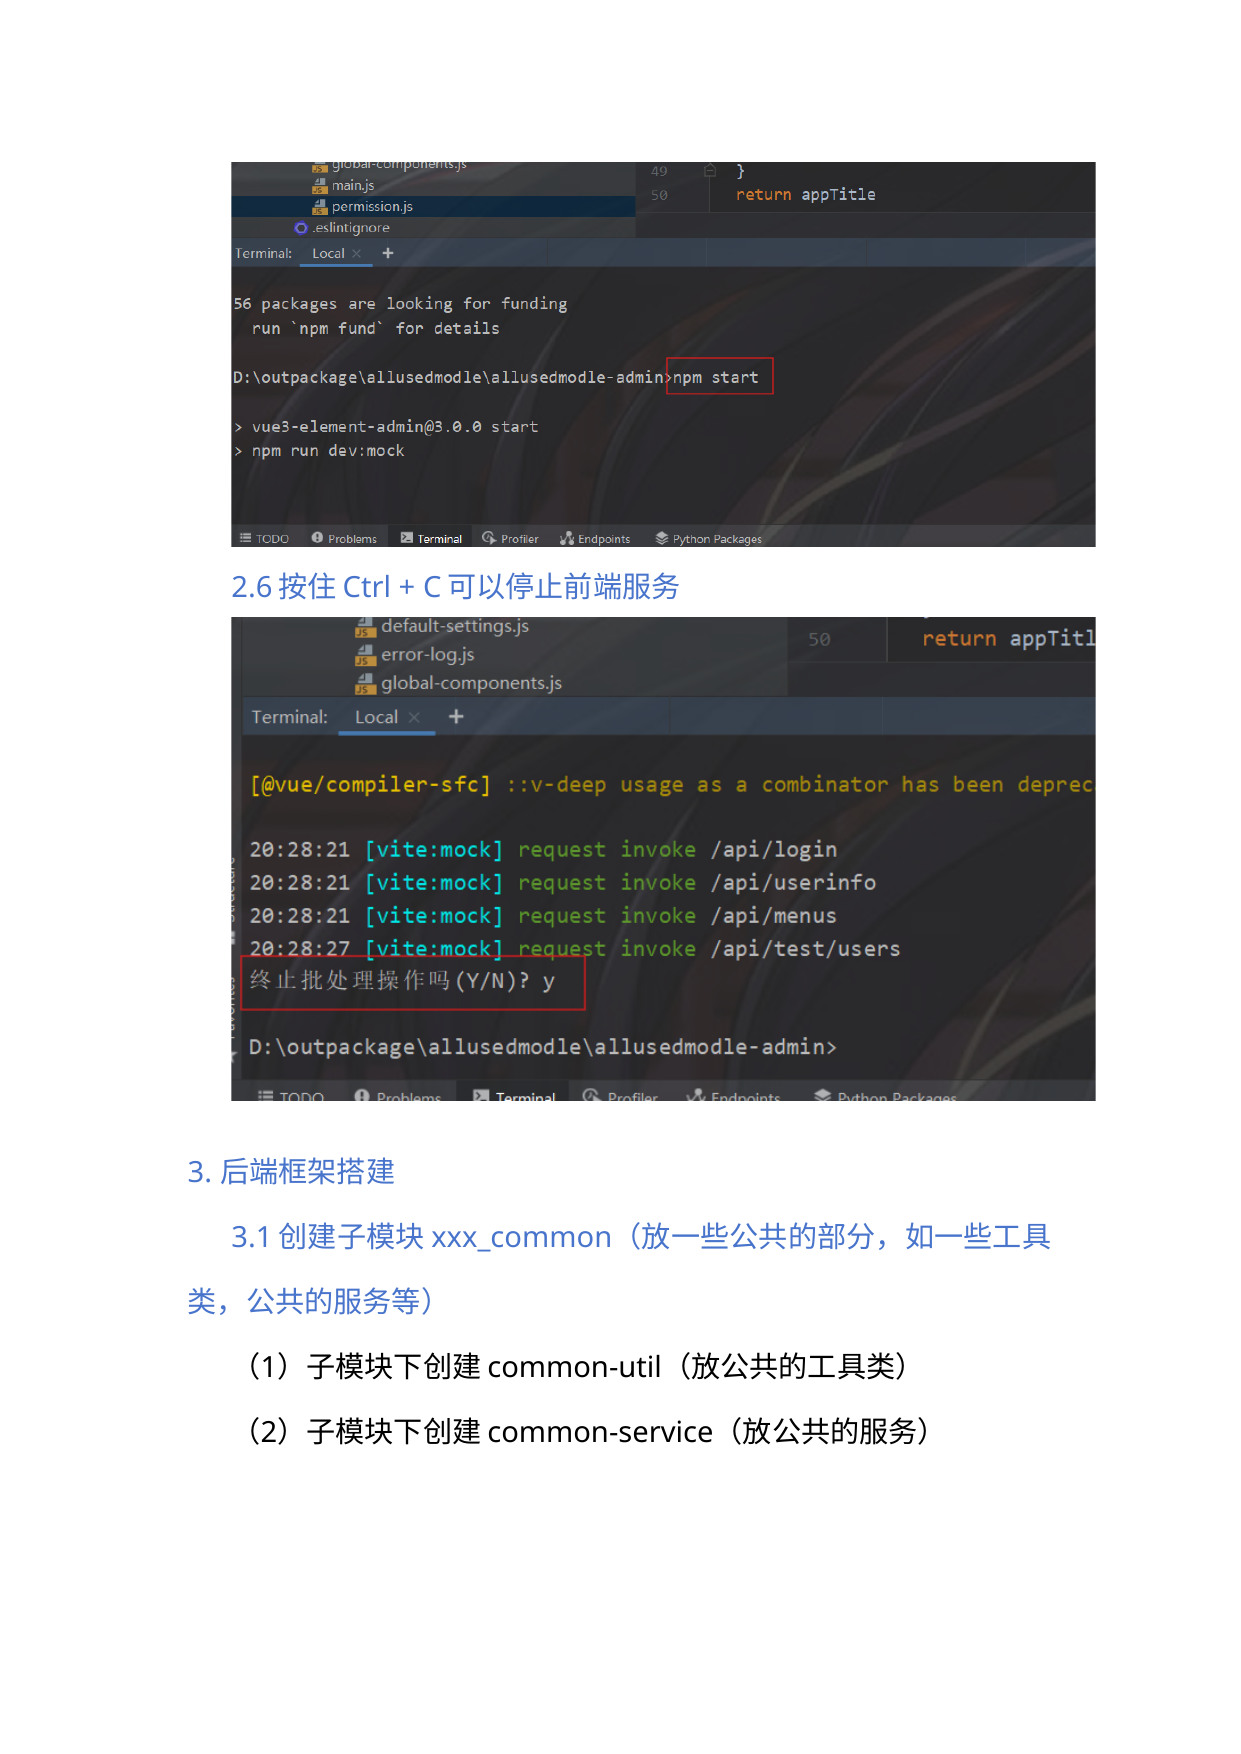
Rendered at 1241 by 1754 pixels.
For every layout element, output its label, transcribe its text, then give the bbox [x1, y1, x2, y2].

list （1）子模块下创建common-util（放公共的工具类） [187, 1332, 1053, 1397]
list （2）子模块下创建common-service（放公共的服务） [187, 1397, 1053, 1462]
picture [231, 162, 1096, 547]
picture [231, 617, 1096, 1101]
list 3.1创建子模块xxx_common（放一些公共的部分，如一些工具类，公共的服务等） [187, 1202, 1053, 1332]
list 2.6按住Ctrl + C可以停止前端服务 [187, 552, 1053, 617]
list 后端框架搭建 [187, 1137, 1053, 1202]
